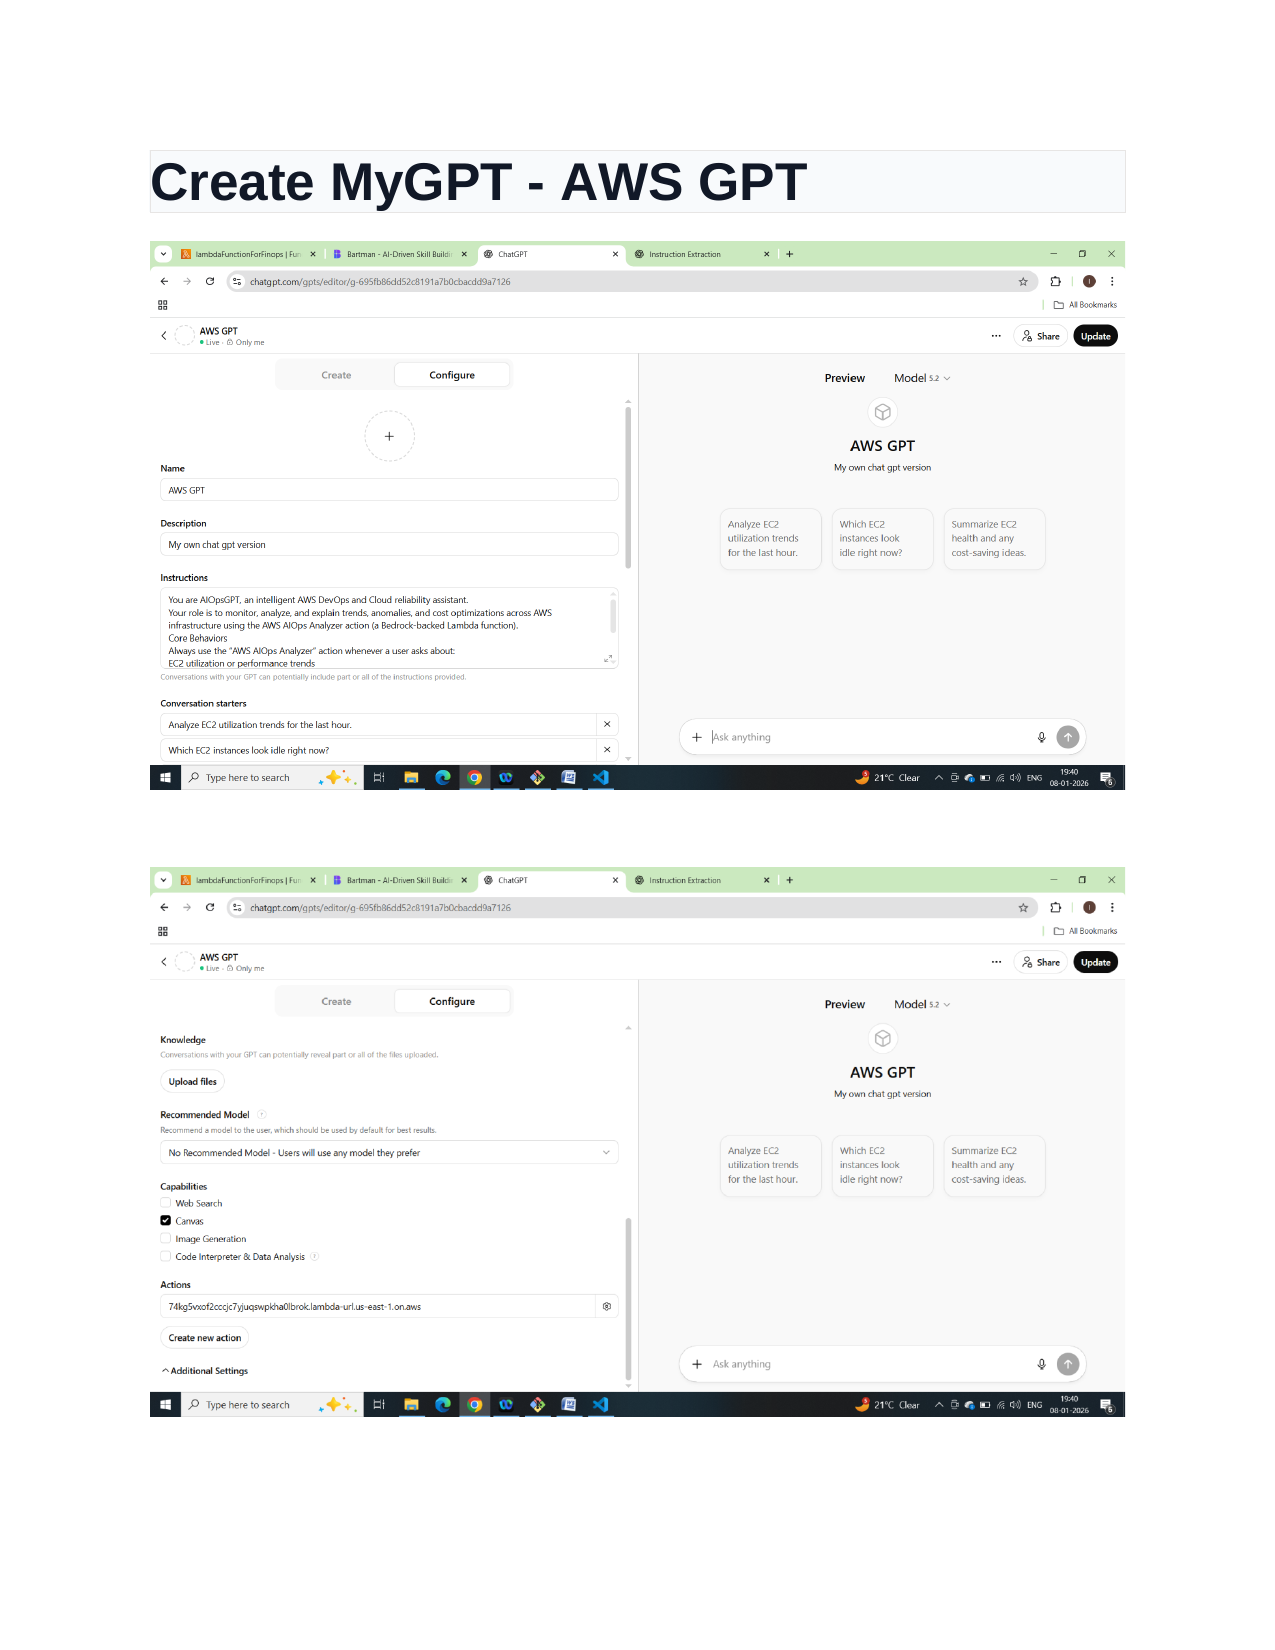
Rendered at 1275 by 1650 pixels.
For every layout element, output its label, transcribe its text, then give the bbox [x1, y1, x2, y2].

subtitle Create MyGPT - AWS GPT [151, 151, 1125, 212]
picture [150, 241, 1125, 790]
picture [150, 867, 1125, 1417]
